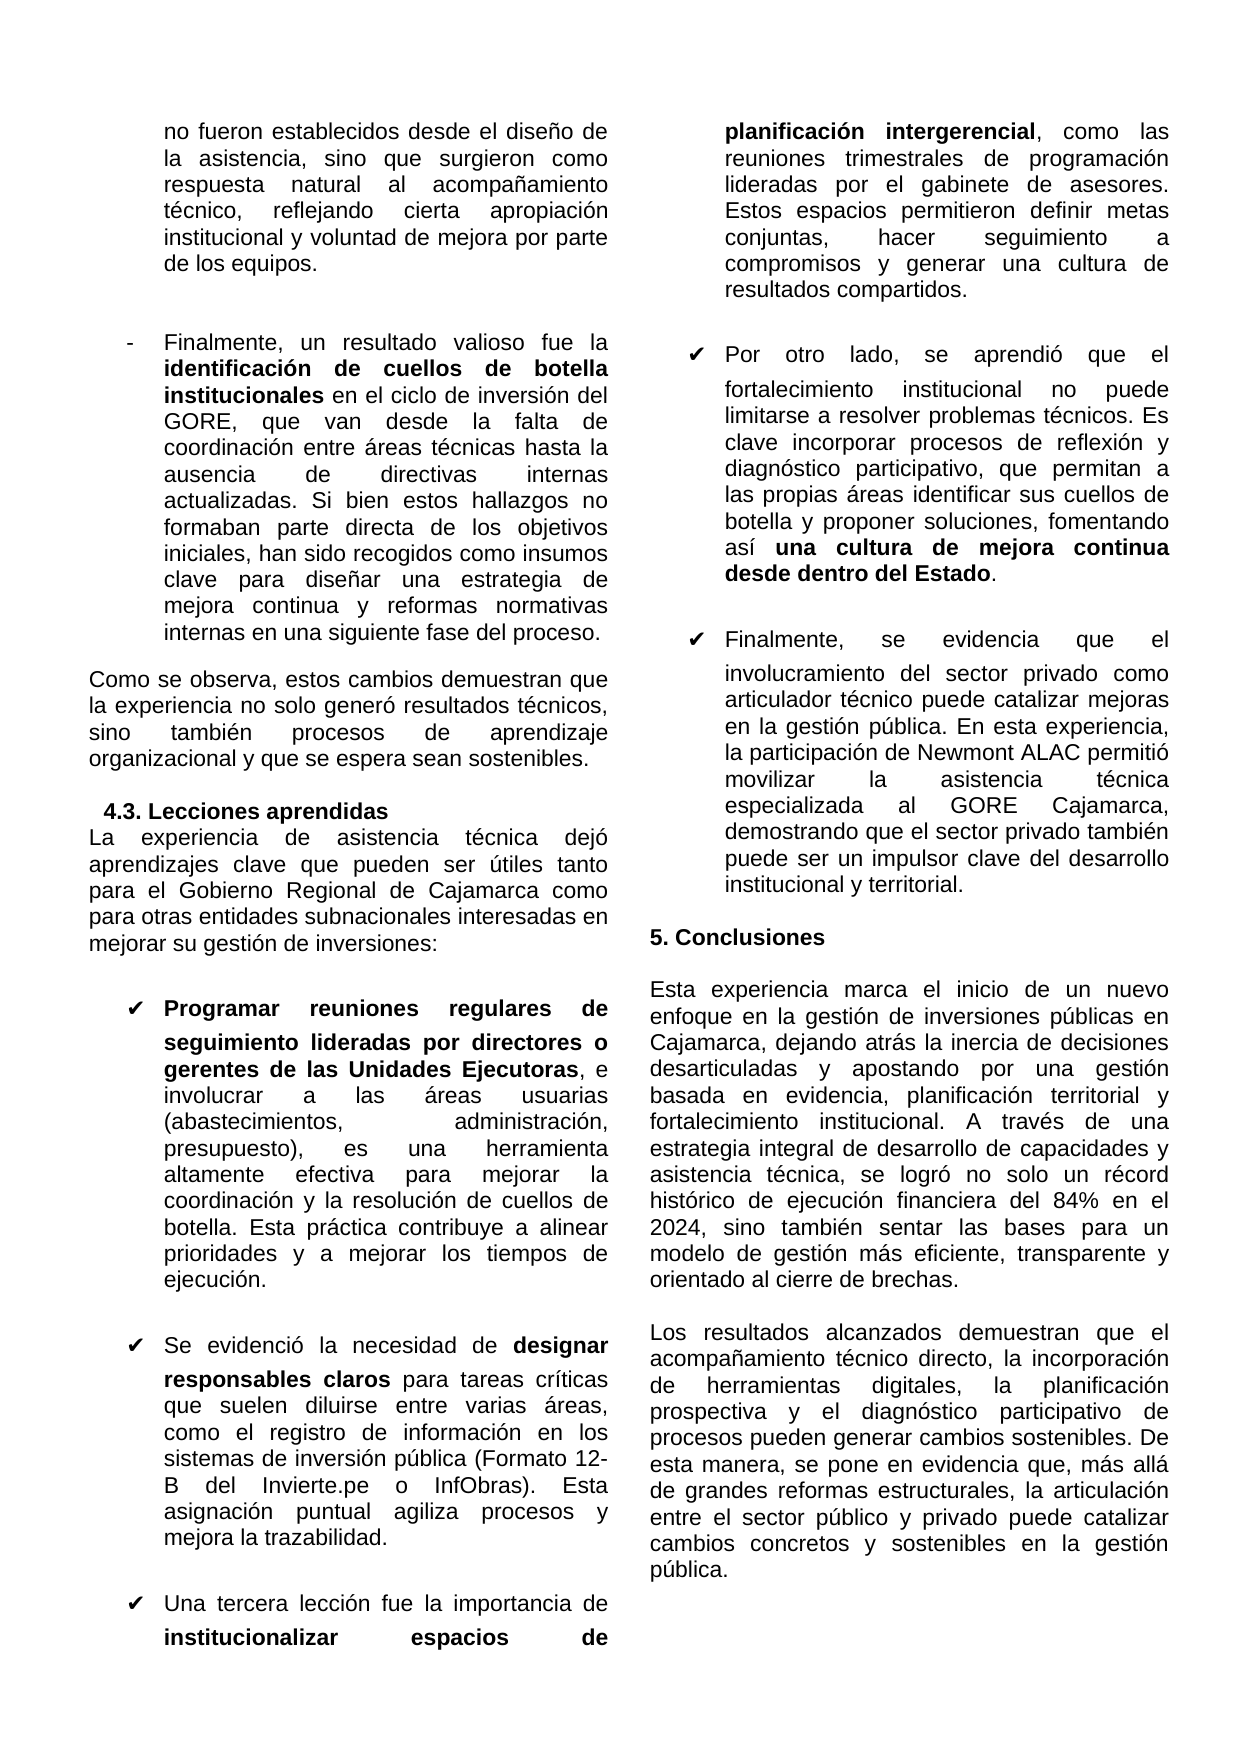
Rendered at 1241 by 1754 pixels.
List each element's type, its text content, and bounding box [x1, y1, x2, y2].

list Finalmente, un resultado valioso fue la identificación de cuellos de botella institucionales en el ciclo de inversión del GORE, que van desde la falta de coordinación entre áreas técnicas hasta la ausencia de directivas internas actualizadas. Si bien estos hallazgos no formaban parte directa de los objetivos iniciales, han sido recogidos como insumos clave para diseñar una estrategia de mejora continua y reformas normativas internas en una siguiente fase del proceso. [126, 329, 608, 645]
text 4.3. Lecciones aprendidas [89, 798, 608, 824]
list Finalmente, se evidencia que el involucramiento del sector privado como articulador técnico puede catalizar mejoras en la gestión pública. En esta experiencia, la participación de Newmont ALAC permitió movilizar la asistencia técnica especializada al GORE Cajamarca, demostrando que el sector privado también puede ser un impulsor clave del desarrollo institucional y territorial. [687, 613, 1169, 897]
list Programar reuniones regulares de seguimiento lideradas por directores o gerentes de las Unidades Ejecutoras, e involucrar a las áreas usuarias (abastecimientos, administración, presupuesto), es una herramienta altamente efectiva para mejorar la coordinación y la resolución de cuellos de botella. Esta práctica contribuye a alinear prioridades y a mejorar los tiempos de ejecución. [126, 982, 608, 1293]
text 5. Conclusiones [649, 924, 1169, 950]
text Como se observa, estos cambios demuestran que la experiencia no solo generó resultados técnicos, sino también procesos de aprendizaje organizacional y que se espera sean sostenibles. [89, 666, 608, 771]
list Se evidenció la necesidad de designar responsables claros para tareas críticas que suelen diluirse entre varias áreas, como el registro de información en los sistemas de inversión pública (Formato 12-B del Invierte.pe o InfObras). Esta asignación puntual agiliza procesos y mejora la trazabilidad. [126, 1319, 608, 1551]
list Una tercera lección fue la importancia de institucionalizar espacios de planificación intergerencial, como las reuniones trimestrales de programación lideradas por el gabinete de asesores. Estos espacios permitieron definir metas conjuntas, hacer seguimiento a compromisos y generar una cultura de resultados compartidos. [126, 1577, 608, 1650]
text La experiencia de asistencia técnica dejó aprendizajes clave que pueden ser útiles tanto para el Gobierno Regional de Cajamarca como para otras entidades subnacionales interesadas en mejorar su gestión de inversiones: [89, 824, 608, 956]
text Esta experiencia marca el inicio de un nuevo enfoque en la gestión de inversiones públicas en Cajamarca, dejando atrás la inercia de decisiones desarticuladas y apostando por una gestión basada en evidencia, planificación territorial y fortalecimiento institucional. A través de una estrategia integral de desarrollo de capacidades y asistencia técnica, se logró no solo un récord histórico de ejecución financiera del 84% en el 2024, sino también sentar las bases para un modelo de gestión más eficiente, transparente y orientado al cierre de brechas. [649, 976, 1169, 1293]
text Los resultados alcanzados demuestran que el acompañamiento técnico directo, la incorporación de herramientas digitales, la planificación prospectiva y el diagnóstico participativo de procesos pueden generar cambios sostenibles. De esta manera, se pone en evidencia que, más allá de grandes reformas estructurales, la articulación entre el sector público y privado puede catalizar cambios concretos y sostenibles en la gestión pública. [649, 1319, 1169, 1582]
list Una tercera lección fue la importancia de institucionalizar espacios de planificación intergerencial, como las reuniones trimestrales de programación lideradas por el gabinete de asesores. Estos espacios permitieron definir metas conjuntas, hacer seguimiento a compromisos y generar una cultura de resultados compartidos. [687, 118, 1169, 303]
list Por otro lado, se aprendió que el fortalecimiento institucional no puede limitarse a resolver problemas técnicos. Es clave incorporar procesos de reflexión y diagnóstico participativo, que permitan a las propias áreas identificar sus cuellos de botella y proponer soluciones, fomentando así una cultura de mejora continua desde dentro del Estado. [687, 329, 1169, 587]
